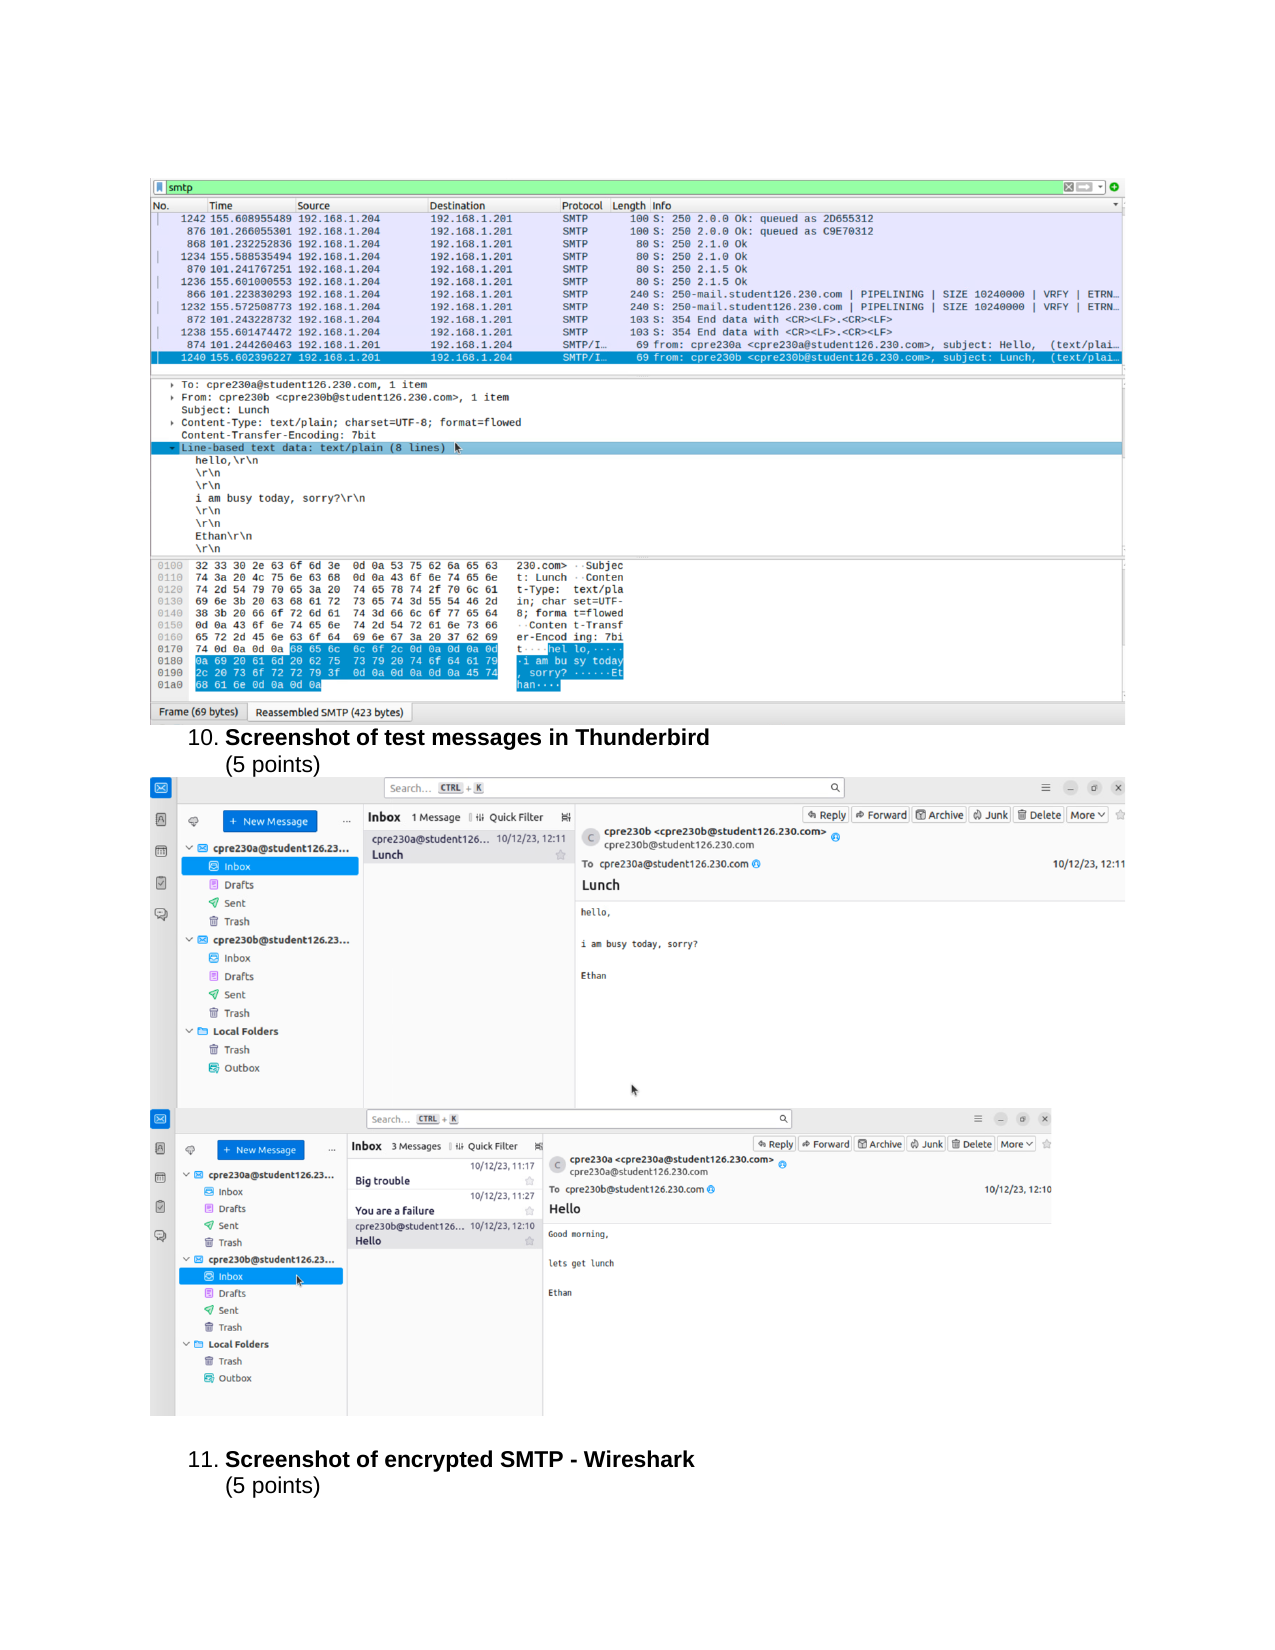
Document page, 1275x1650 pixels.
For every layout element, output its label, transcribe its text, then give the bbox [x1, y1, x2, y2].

picture [150, 777, 1125, 1416]
picture [150, 178, 1125, 725]
list Screenshot of encrypted SMTP - Wireshark [187, 1446, 1125, 1472]
text (5 points) [225, 1472, 1125, 1499]
text (5 points) [225, 751, 1125, 777]
list Screenshot of test messages in Thunderbird [187, 725, 1125, 751]
